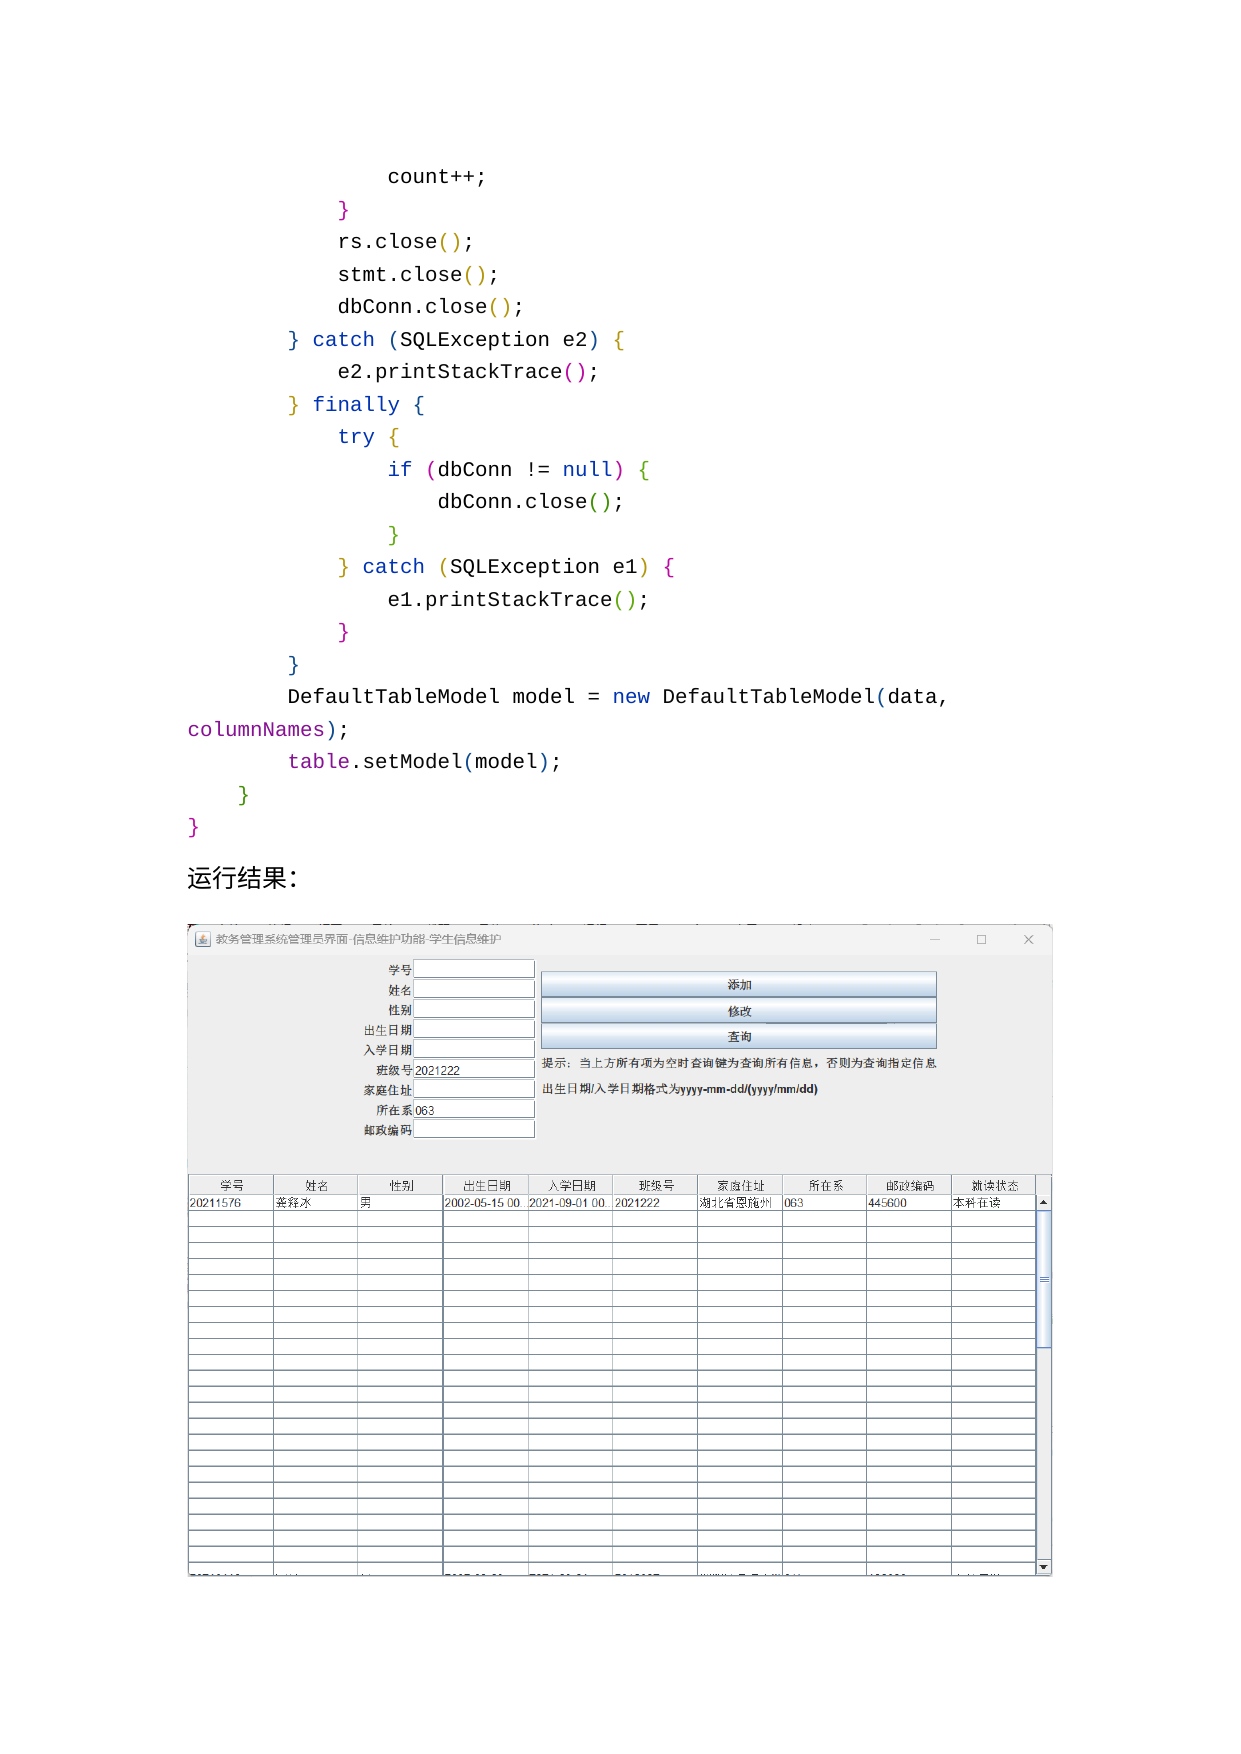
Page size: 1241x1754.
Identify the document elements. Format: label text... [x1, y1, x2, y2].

picture [187, 924, 1053, 1577]
text 运行结果： [187, 844, 1053, 909]
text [187, 162, 1053, 844]
